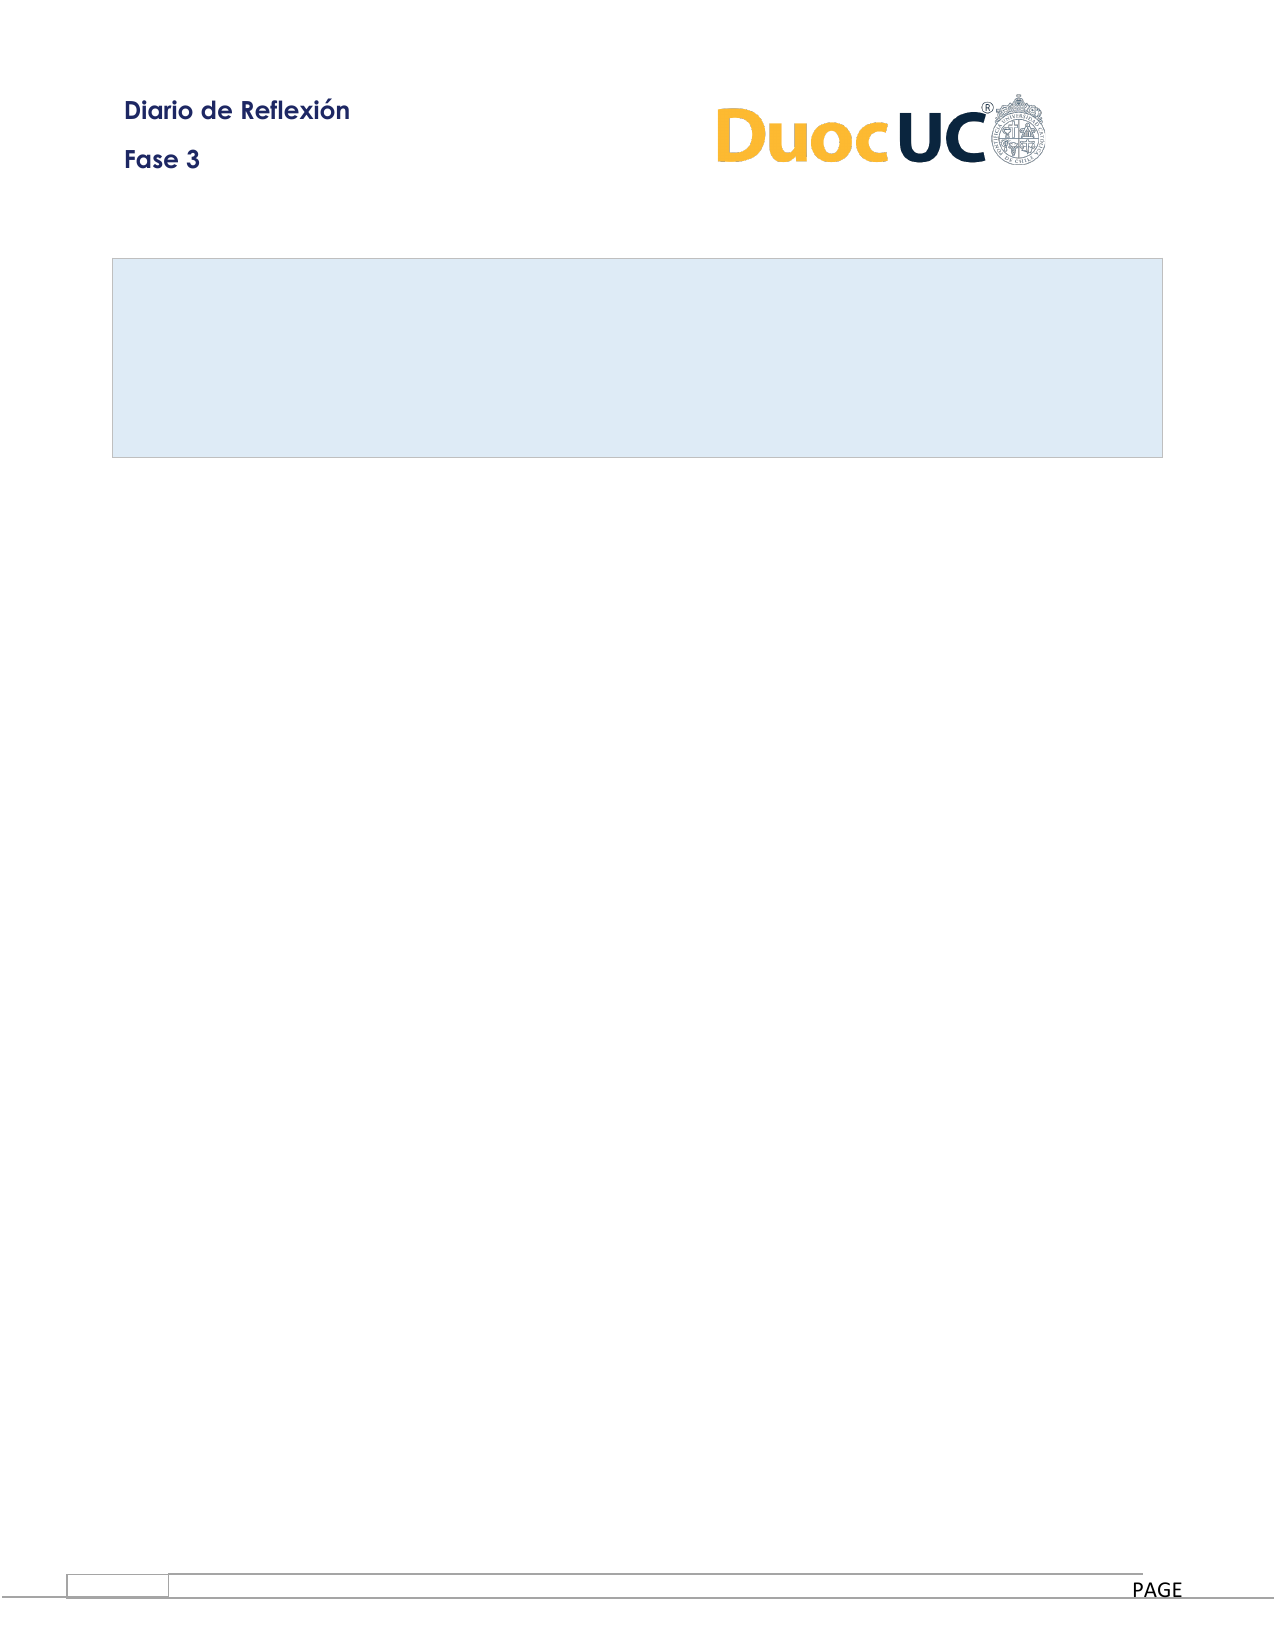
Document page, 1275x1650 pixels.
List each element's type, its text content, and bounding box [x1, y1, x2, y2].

picture [717, 94, 1046, 165]
